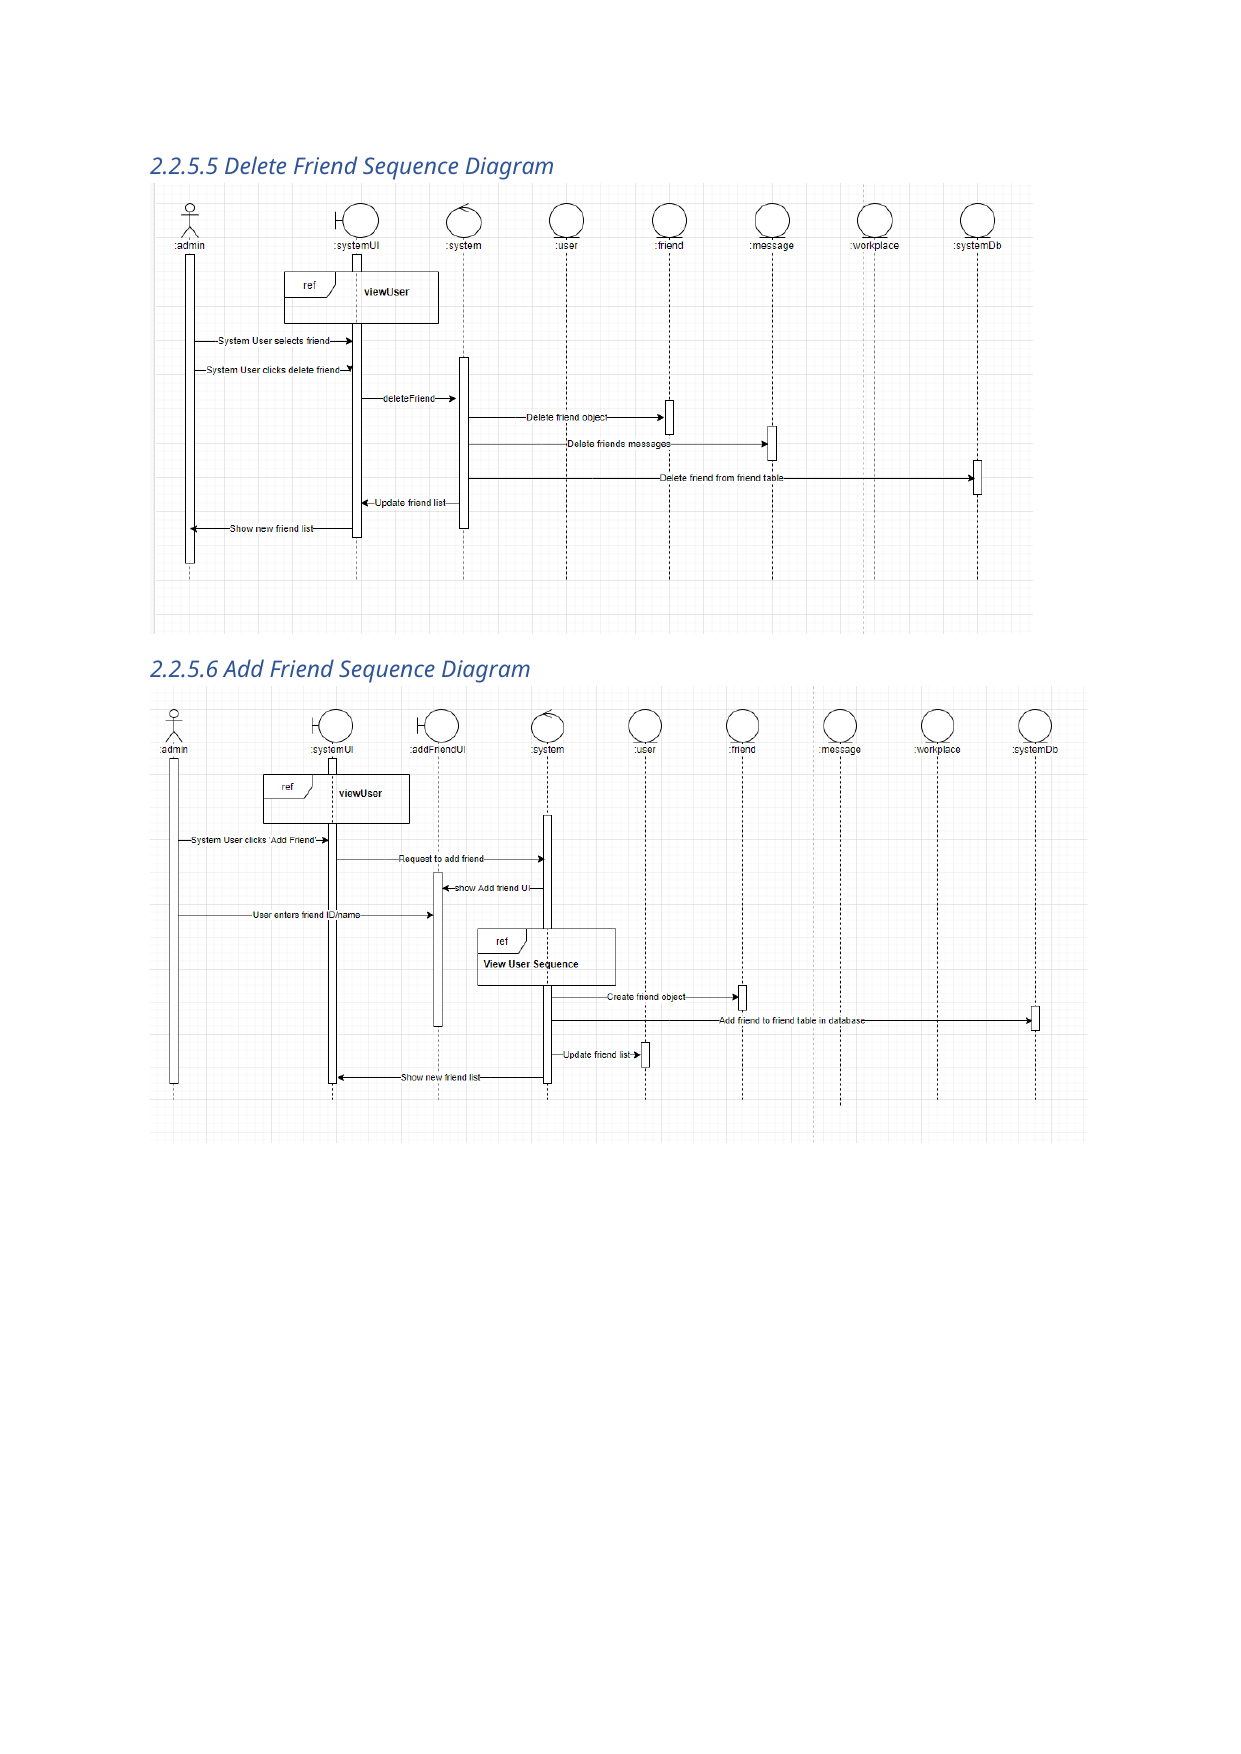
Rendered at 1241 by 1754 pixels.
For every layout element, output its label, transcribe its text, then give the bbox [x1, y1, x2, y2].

picture [150, 183, 1033, 634]
picture [150, 686, 1088, 1143]
subtitle 2.2.5.5 Delete Friend Sequence Diagram [150, 150, 1090, 181]
subtitle 2.2.5.6 Add Friend Sequence Diagram [150, 653, 1090, 684]
